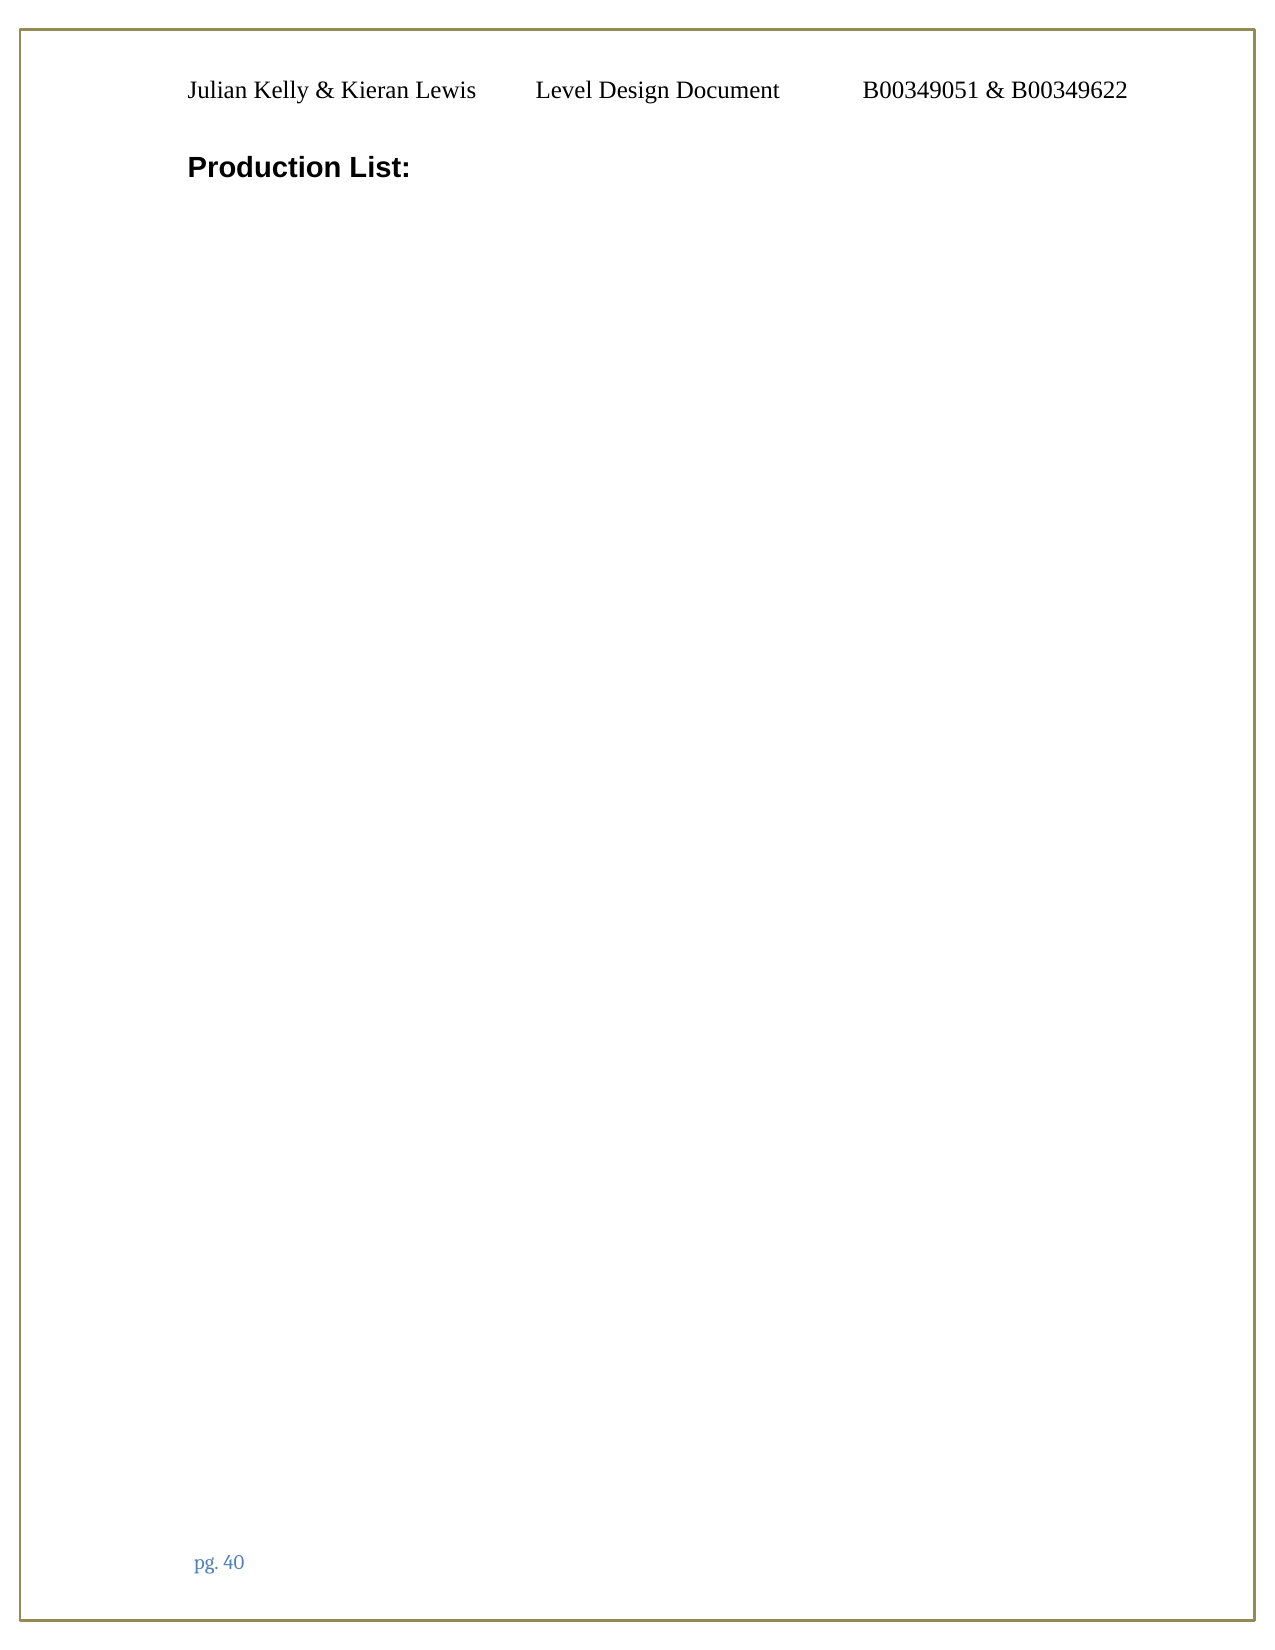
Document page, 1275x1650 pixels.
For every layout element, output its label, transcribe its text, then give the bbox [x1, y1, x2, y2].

text Production List: [187, 150, 1087, 183]
